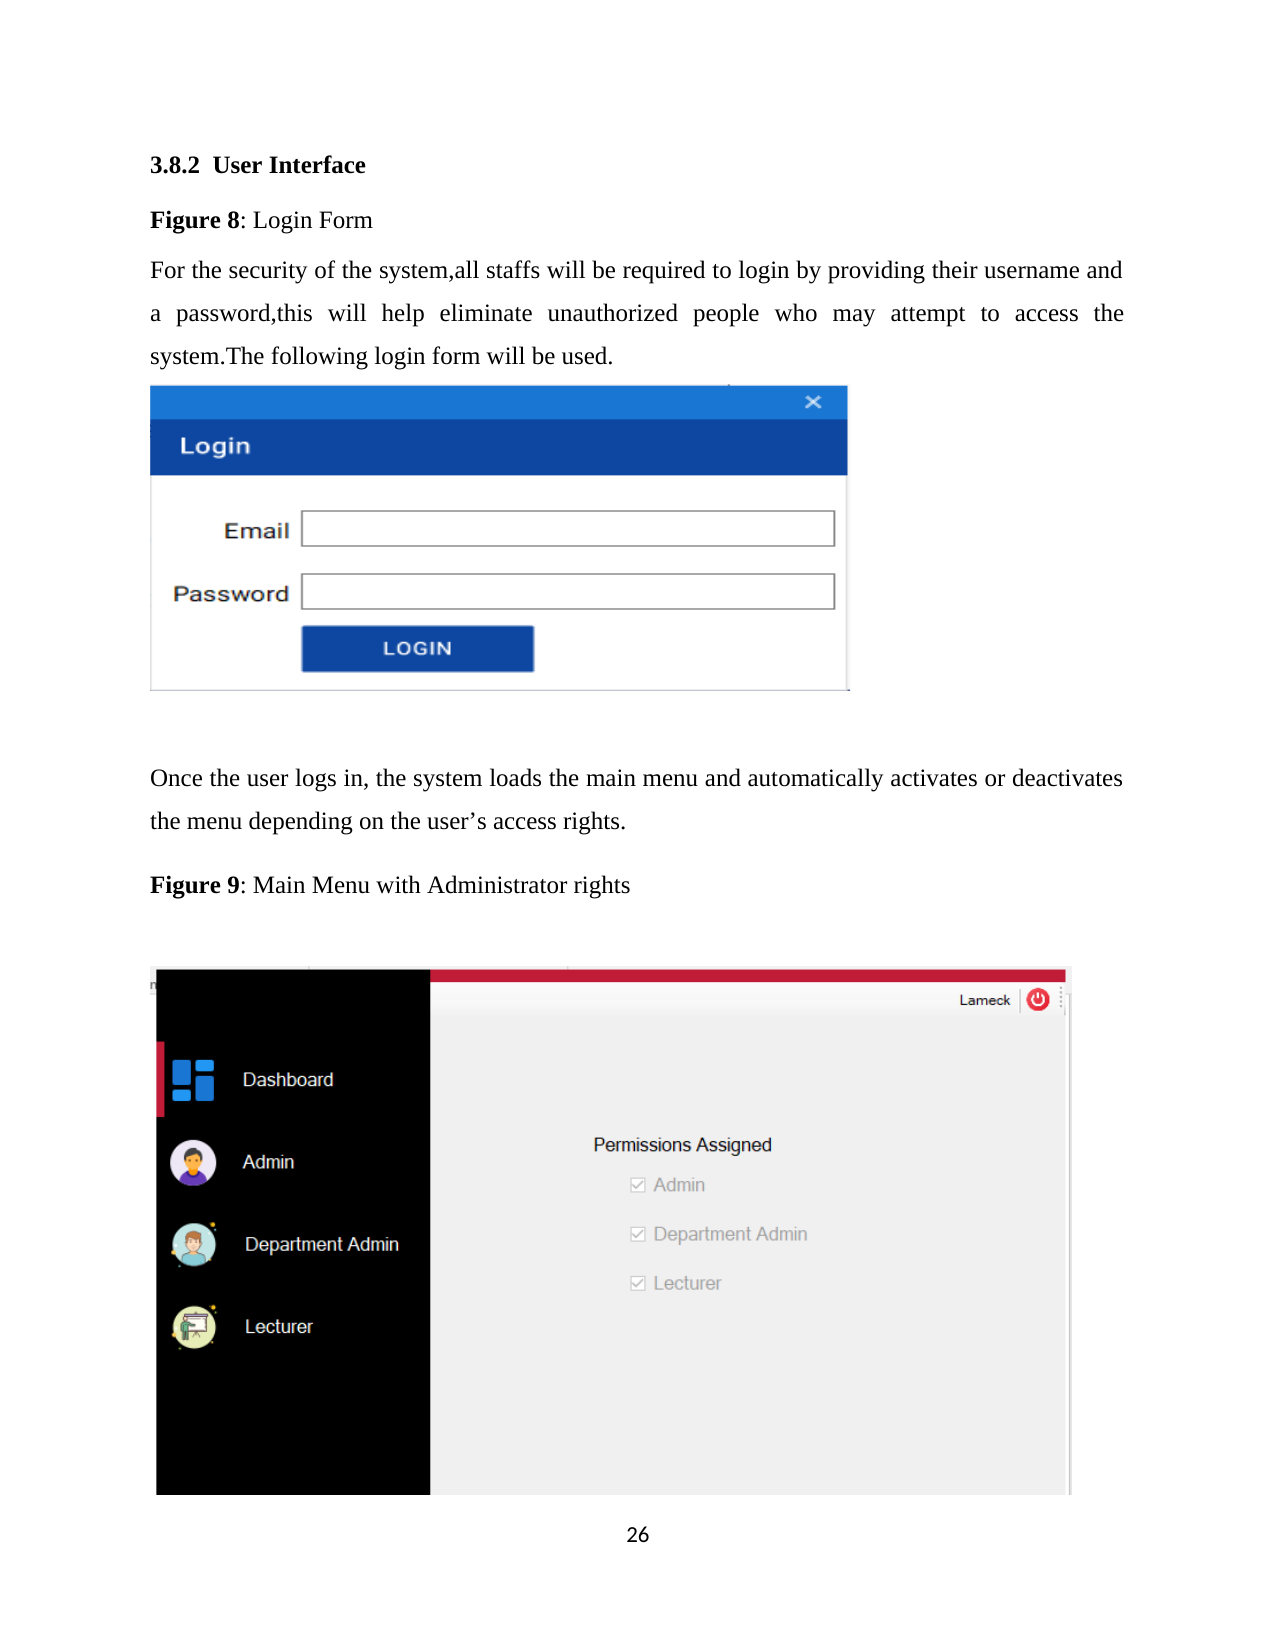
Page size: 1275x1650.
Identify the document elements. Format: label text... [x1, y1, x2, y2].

text For the security of the system,all staffs will be required to login by providing their username and a password,this will help eliminate unauthorized people who may attempt to access the system.The following login form will be used. [150, 255, 1125, 370]
text Figure 9: Main Menu with Administrator rights [150, 870, 1125, 898]
picture [150, 966, 1072, 1495]
text Figure 8: Login Form [150, 206, 1125, 234]
picture [150, 384, 851, 691]
subtitle 3.8.2 User Interface [150, 150, 1125, 179]
text Once the user logs in, the system loads the main menu and automatically activates or deactivates the menu depending on the user’s access rights. [150, 763, 1125, 834]
